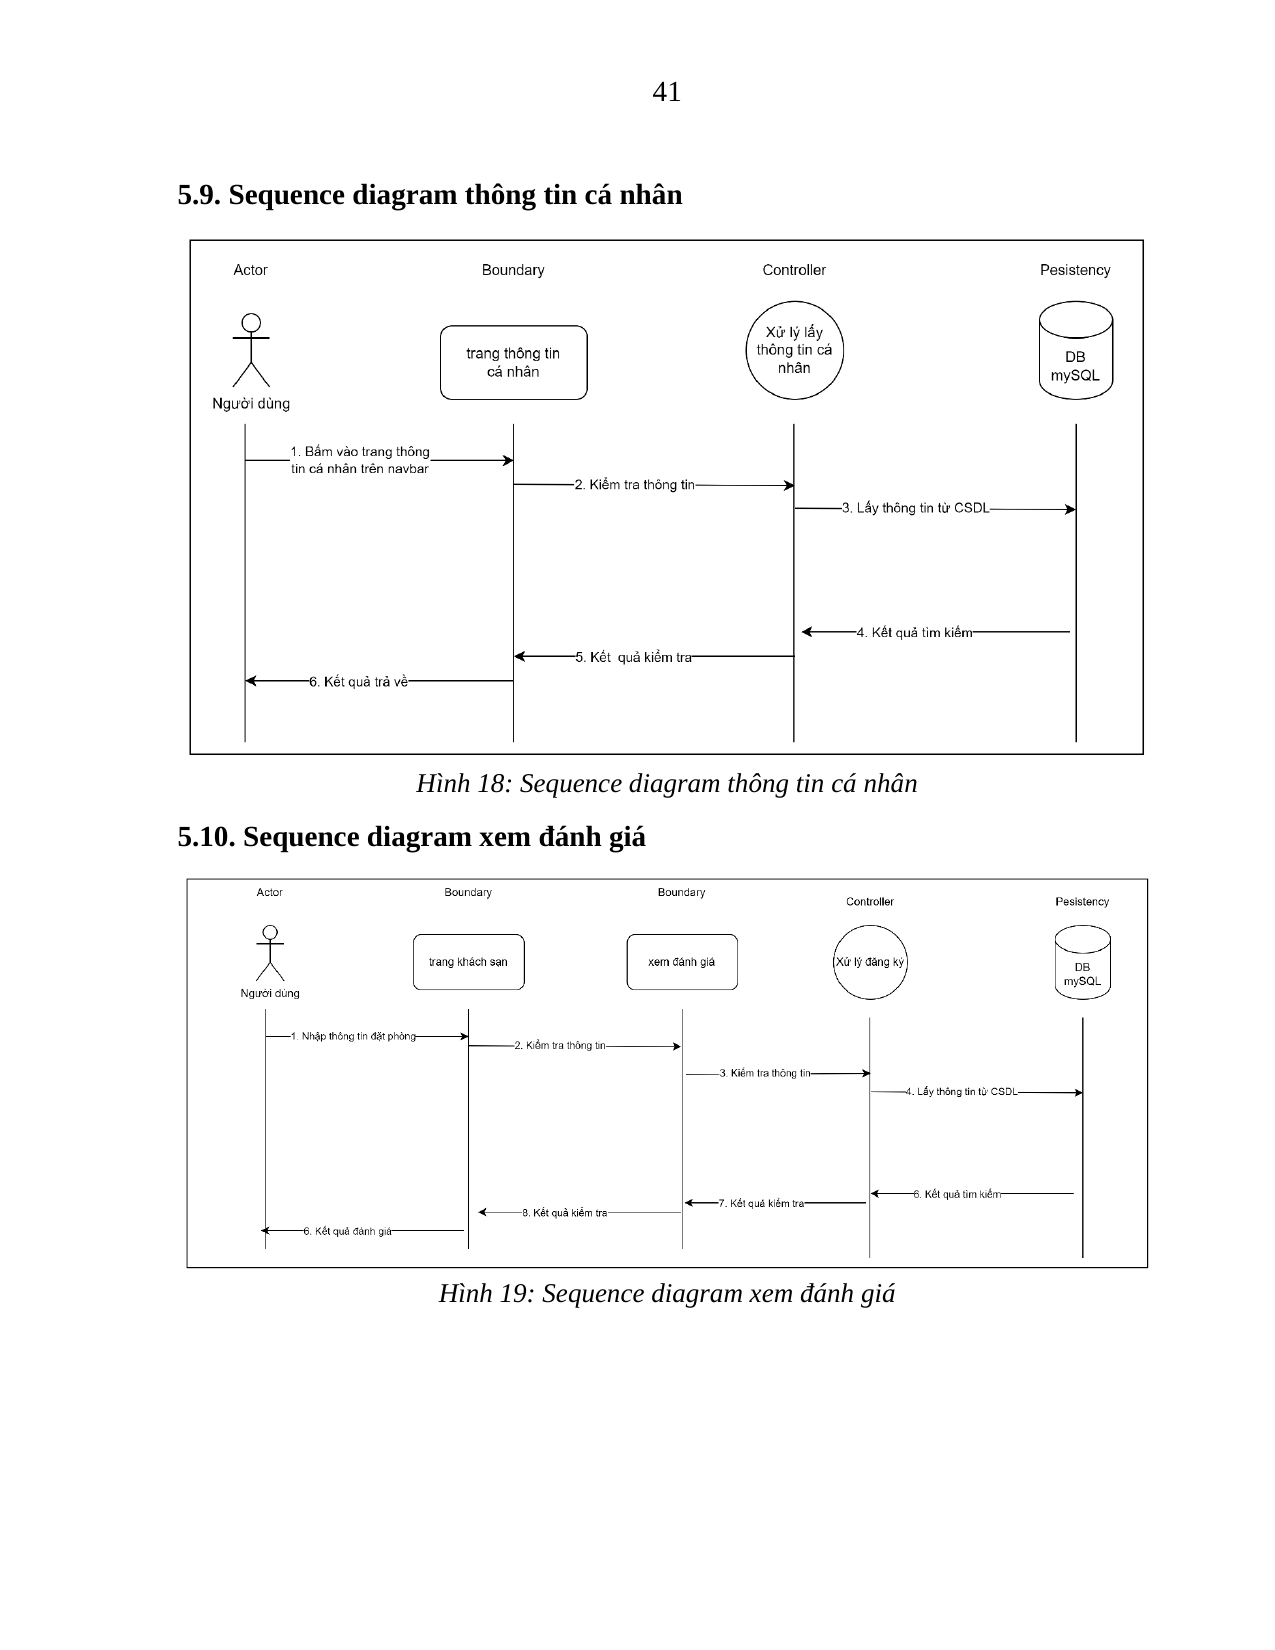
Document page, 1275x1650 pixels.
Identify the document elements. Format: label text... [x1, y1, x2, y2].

subtitle 5.9. Sequence diagram thông tin cá nhân [177, 177, 1157, 211]
text Hình 18: Sequence diagram thông tin cá nhân [177, 768, 1157, 798]
picture [177, 869, 1157, 1277]
subtitle 5.10. Sequence diagram xem đánh giá [177, 819, 1157, 853]
picture [177, 227, 1157, 768]
text Hình 19: Sequence diagram xem đánh giá [177, 1277, 1157, 1308]
